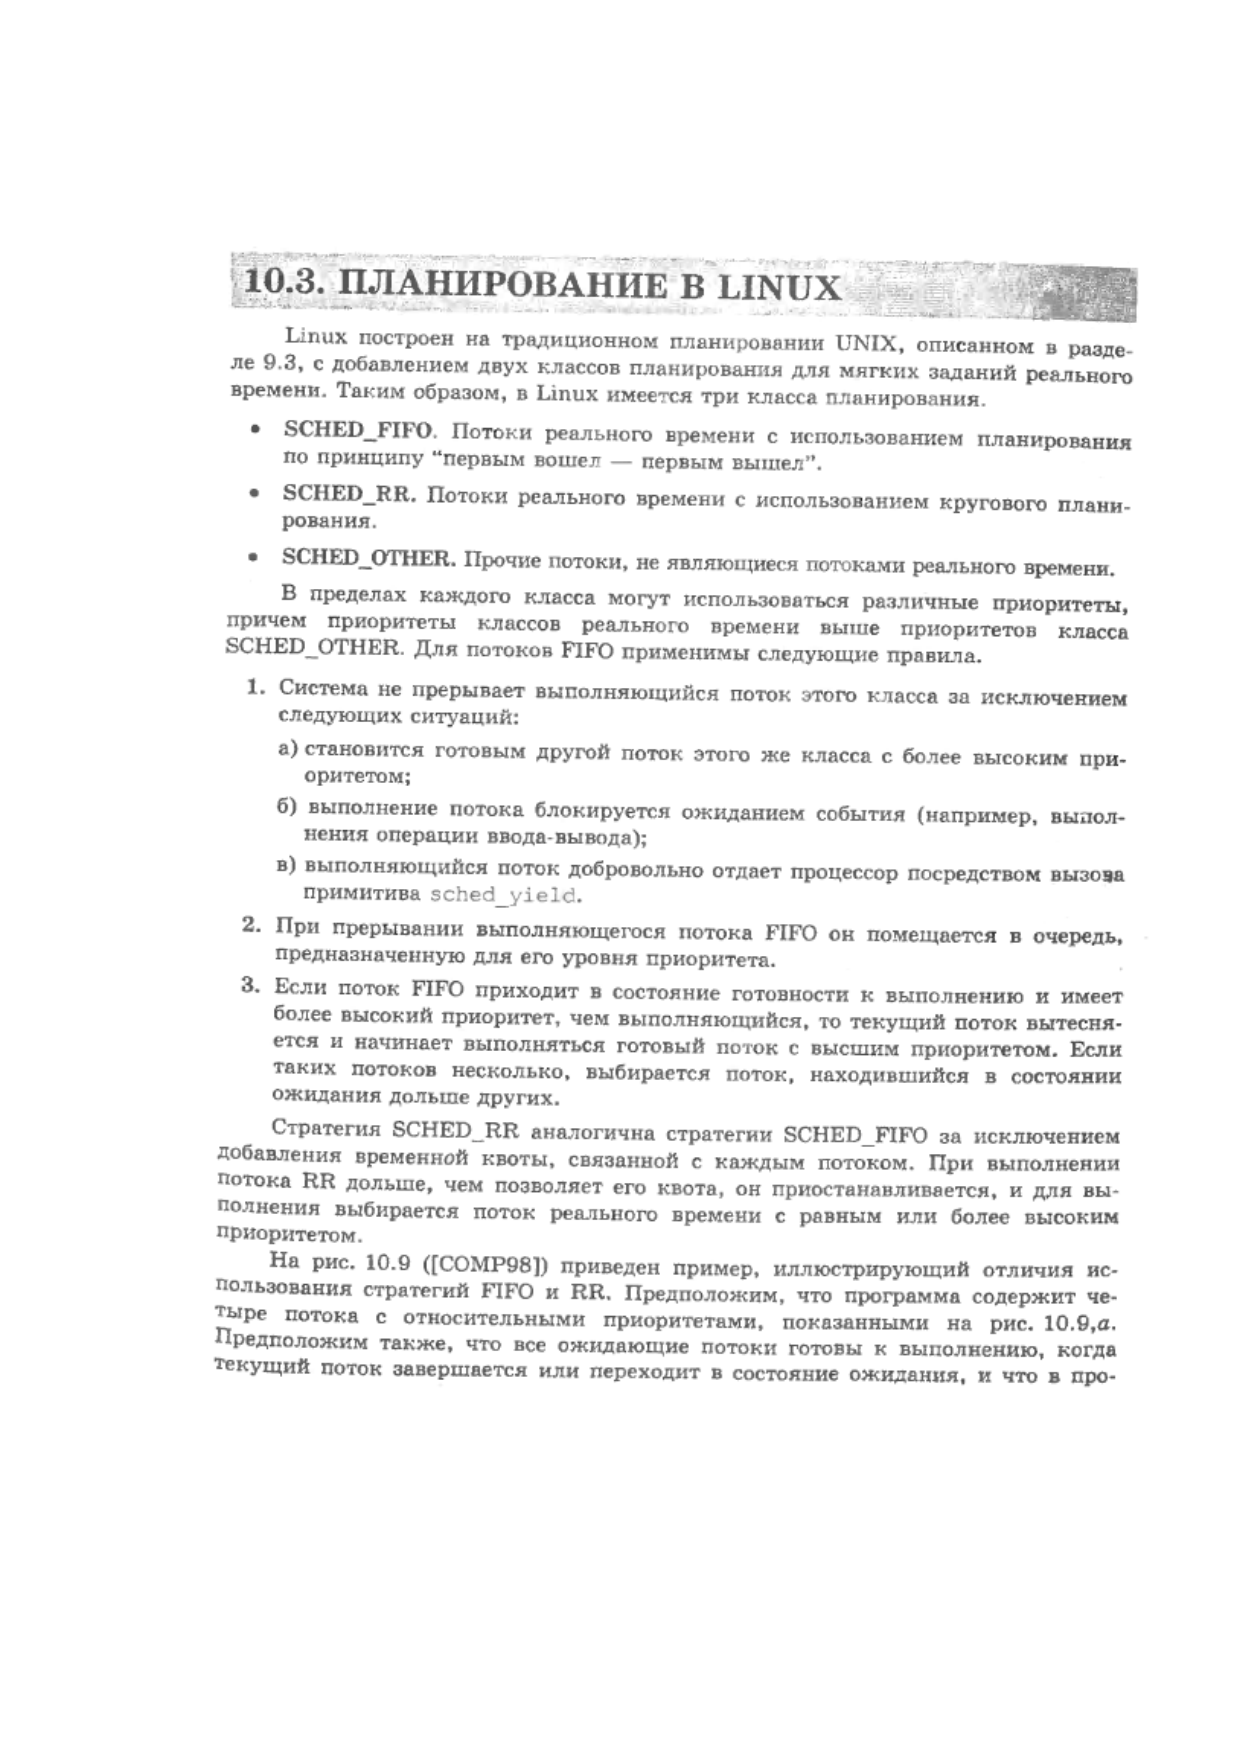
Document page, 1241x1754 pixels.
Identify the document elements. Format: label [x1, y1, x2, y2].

picture [177, 224, 1152, 1415]
